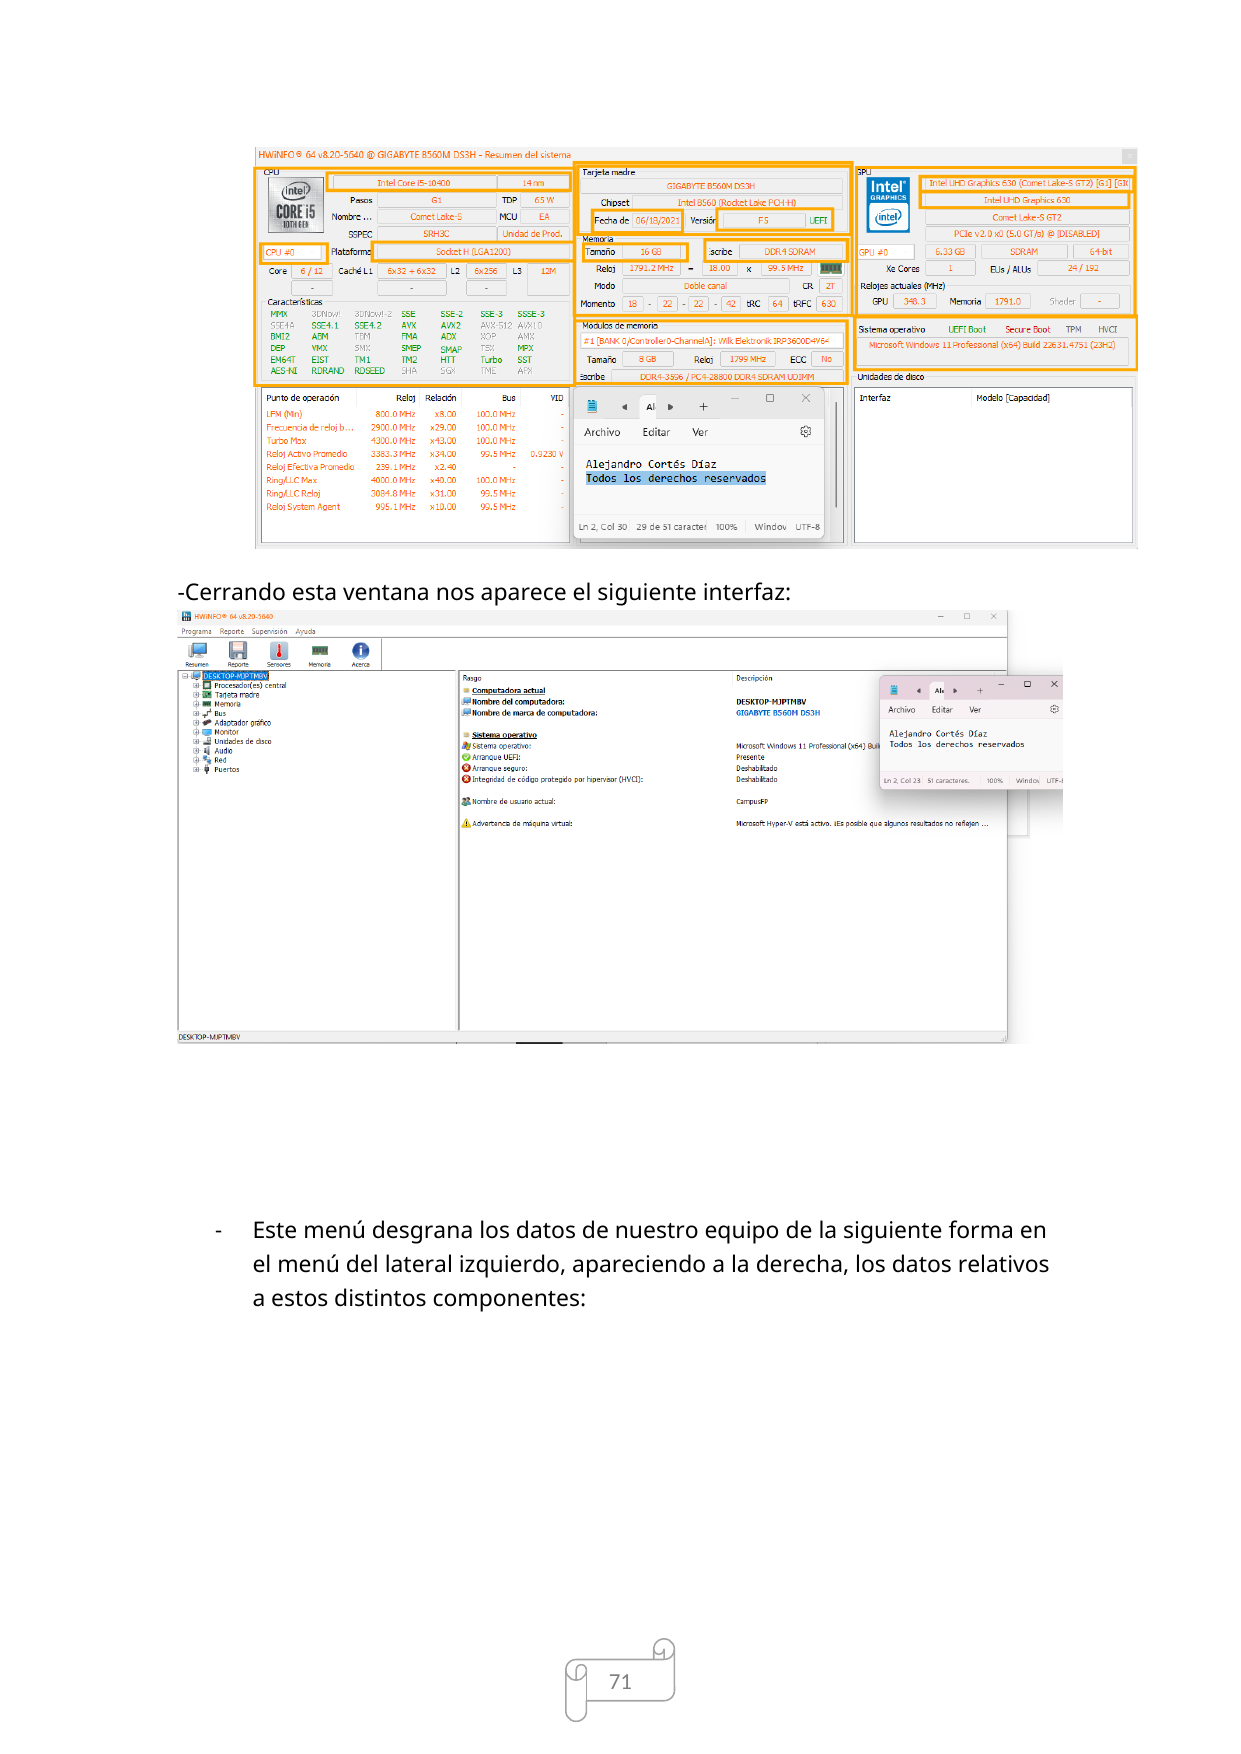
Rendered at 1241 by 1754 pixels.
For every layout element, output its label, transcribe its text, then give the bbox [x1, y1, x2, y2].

list Este menú desgrana los datos de nuestro equipo de la siguiente forma en el menú del lateral izquierdo, apareciendo a la derecha, los datos relativos a estos distintos componentes: [215, 1214, 1063, 1313]
picture [252, 147, 1138, 549]
picture [177, 610, 1063, 1044]
subtitle -Cerrando esta ventana nos aparece el siguiente interfaz: [177, 576, 1063, 607]
